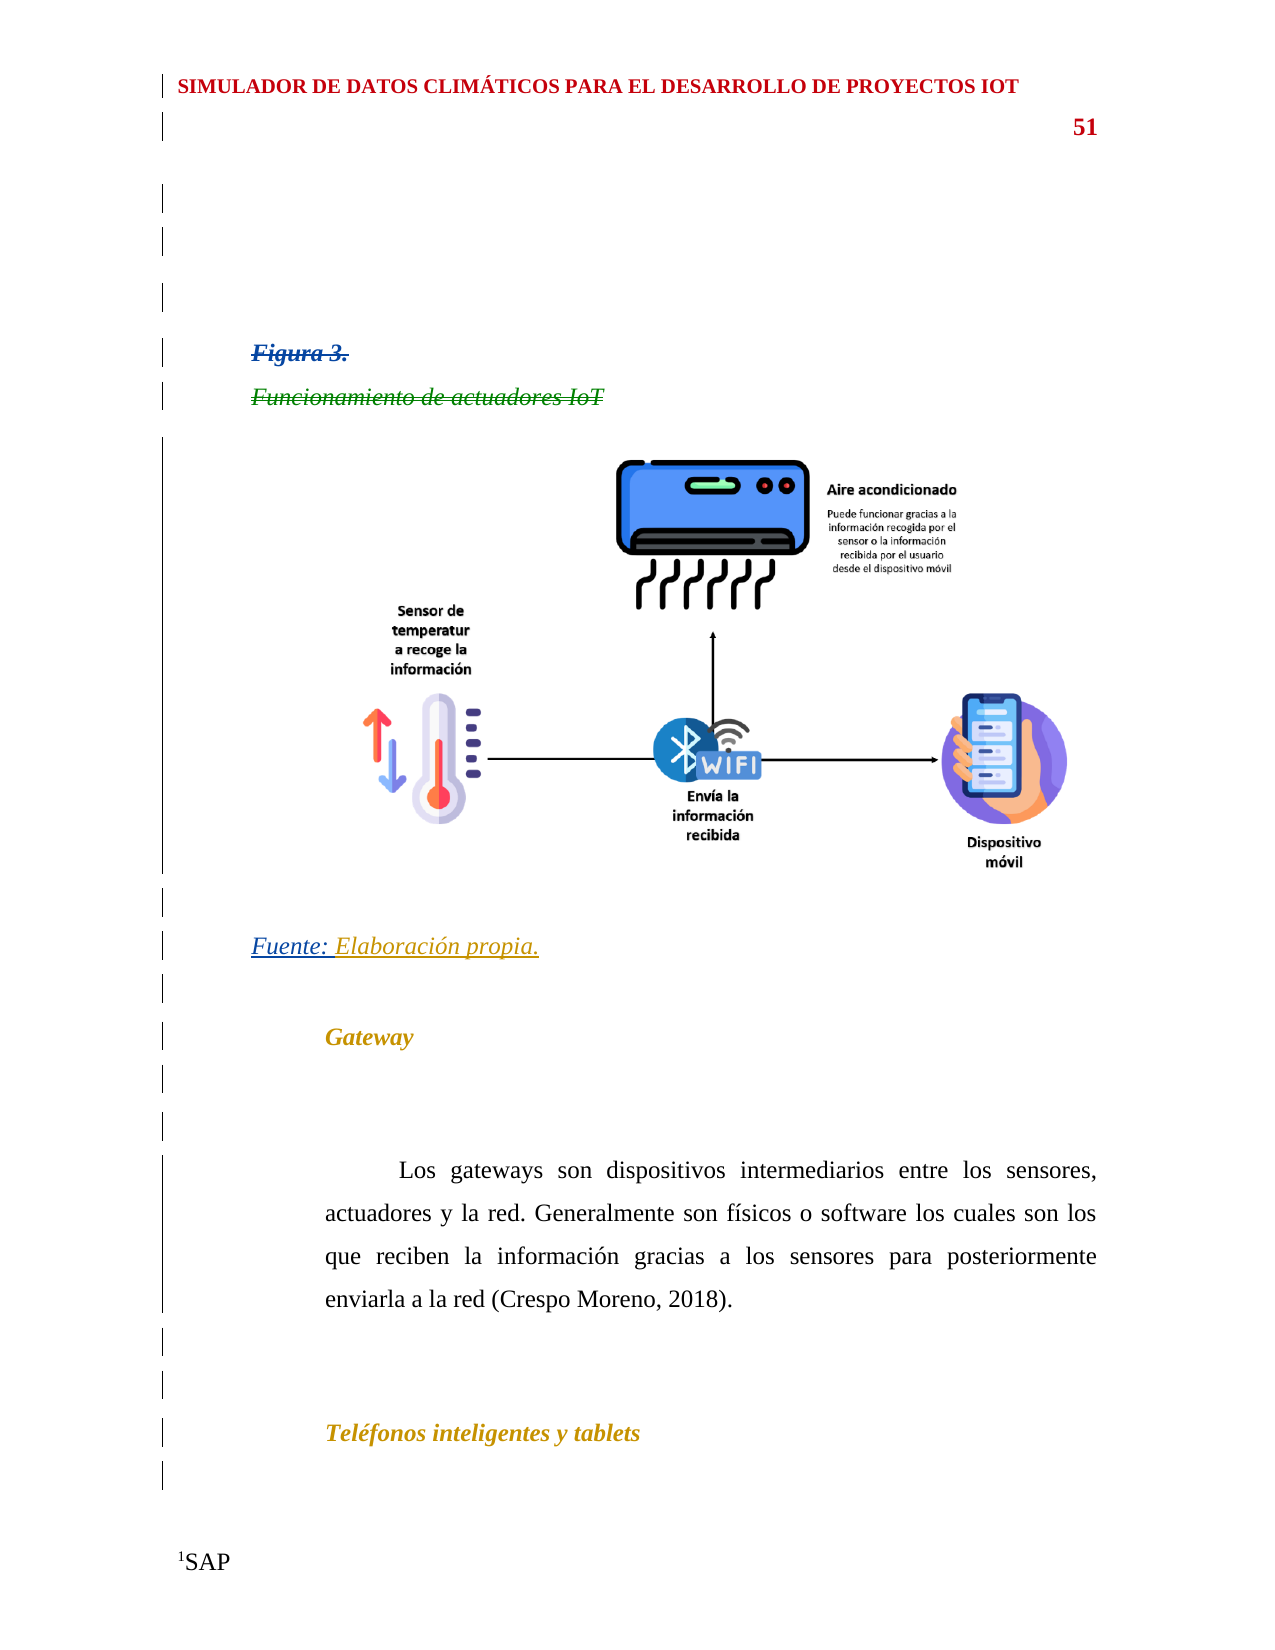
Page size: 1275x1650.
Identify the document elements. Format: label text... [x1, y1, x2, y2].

picture [324, 437, 1102, 874]
subtitle Teléfonos inteligentes y tablets [251, 1418, 1098, 1447]
text Los gateways son dispositivos intermediarios entre los sensores, actuadores y la red. Generalmente son físicos o software los cuales son los que reciben la información gracias a los sensores para posteriormente enviarla a la red . [325, 1155, 1098, 1313]
subtitle Gateway [251, 1022, 1098, 1050]
